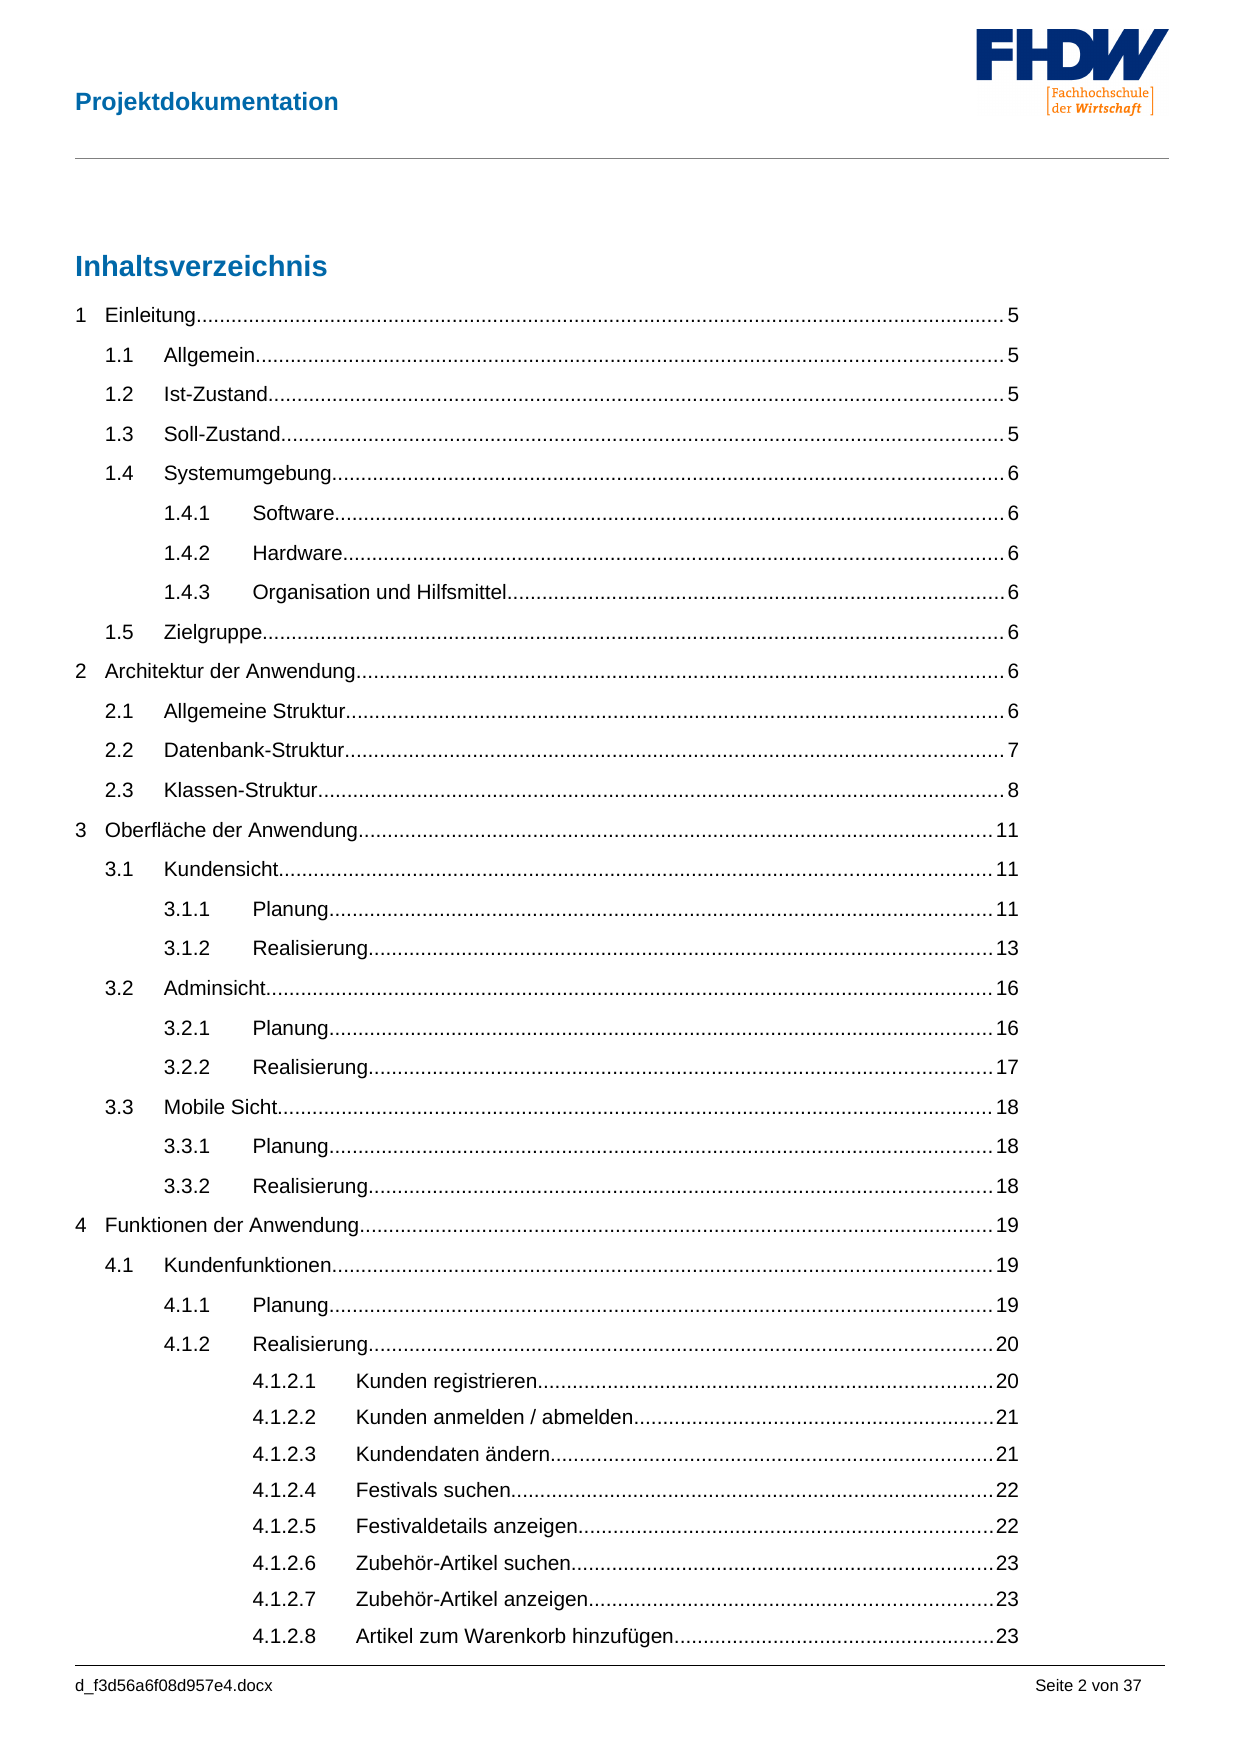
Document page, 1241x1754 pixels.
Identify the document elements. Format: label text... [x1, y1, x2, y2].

text 4.1.2.8 Artikel zum Warenkorb hinzufügen 23 [252, 1624, 1136, 1648]
subtitle Inhaltsverzeichnis [75, 249, 1165, 282]
text 2.1 Allgemeine Struktur 6 [104, 696, 1136, 723]
text 3.2.2 Realisierung 17 [164, 1052, 1136, 1079]
text 4.1.2.1 Kunden registrieren 20 [252, 1368, 1136, 1392]
text 1.4 Systemumgebung 6 [104, 458, 1136, 485]
text 3.2.1 Planung 16 [164, 1012, 1136, 1039]
text 3.2 Adminsicht 16 [104, 973, 1136, 1000]
text 1.5 Zielgruppe 6 [104, 616, 1136, 643]
text 4.1.2 Realisierung 20 [164, 1329, 1136, 1356]
text 4.1.1 Planung 19 [164, 1289, 1136, 1316]
text 3.1.1 Planung 11 [164, 893, 1136, 921]
text 4.1.2.3 Kundendaten ändern 21 [252, 1441, 1136, 1465]
text 1.4.3 Organisation und Hilfsmittel 6 [164, 577, 1136, 604]
text 1.4.2 Hardware 6 [164, 537, 1136, 564]
text 3.3.1 Planung 18 [164, 1131, 1136, 1158]
text 4 Funktionen der Anwendung 19 [75, 1210, 1136, 1237]
text 3.1 Kundensicht 11 [104, 854, 1136, 881]
text 4.1.2.4 Festivals suchen 22 [252, 1478, 1136, 1502]
text 1.2 Ist-Zustand 5 [104, 379, 1136, 406]
picture [976, 29, 1169, 116]
text 1.4.1 Software 6 [164, 498, 1136, 525]
text 1 Einleitung 5 [75, 300, 1136, 327]
text 4.1.2.2 Kunden anmelden / abmelden 21 [252, 1405, 1136, 1429]
text 2.2 Datenbank-Struktur 7 [104, 735, 1136, 762]
text 4.1.2.5 Festivaldetails anzeigen 22 [252, 1514, 1136, 1538]
text 4.1.2.6 Zubehör-Artikel suchen 23 [252, 1551, 1136, 1575]
text 1.3 Soll-Zustand 5 [104, 418, 1136, 446]
text 2 Architektur der Anwendung 6 [75, 656, 1136, 683]
text 4.1.2.7 Zubehör-Artikel anzeigen 23 [252, 1587, 1136, 1611]
text 3 Oberfläche der Anwendung 11 [75, 814, 1136, 841]
text 3.3.2 Realisierung 18 [164, 1171, 1136, 1198]
text 1.1 Allgemein 5 [104, 339, 1136, 366]
text 3.3 Mobile Sicht 18 [104, 1091, 1136, 1118]
text 4.1 Kundenfunktionen 19 [104, 1250, 1136, 1277]
text 2.3 Klassen-Struktur 8 [104, 775, 1136, 802]
text 3.1.2 Realisierung 13 [164, 933, 1136, 960]
